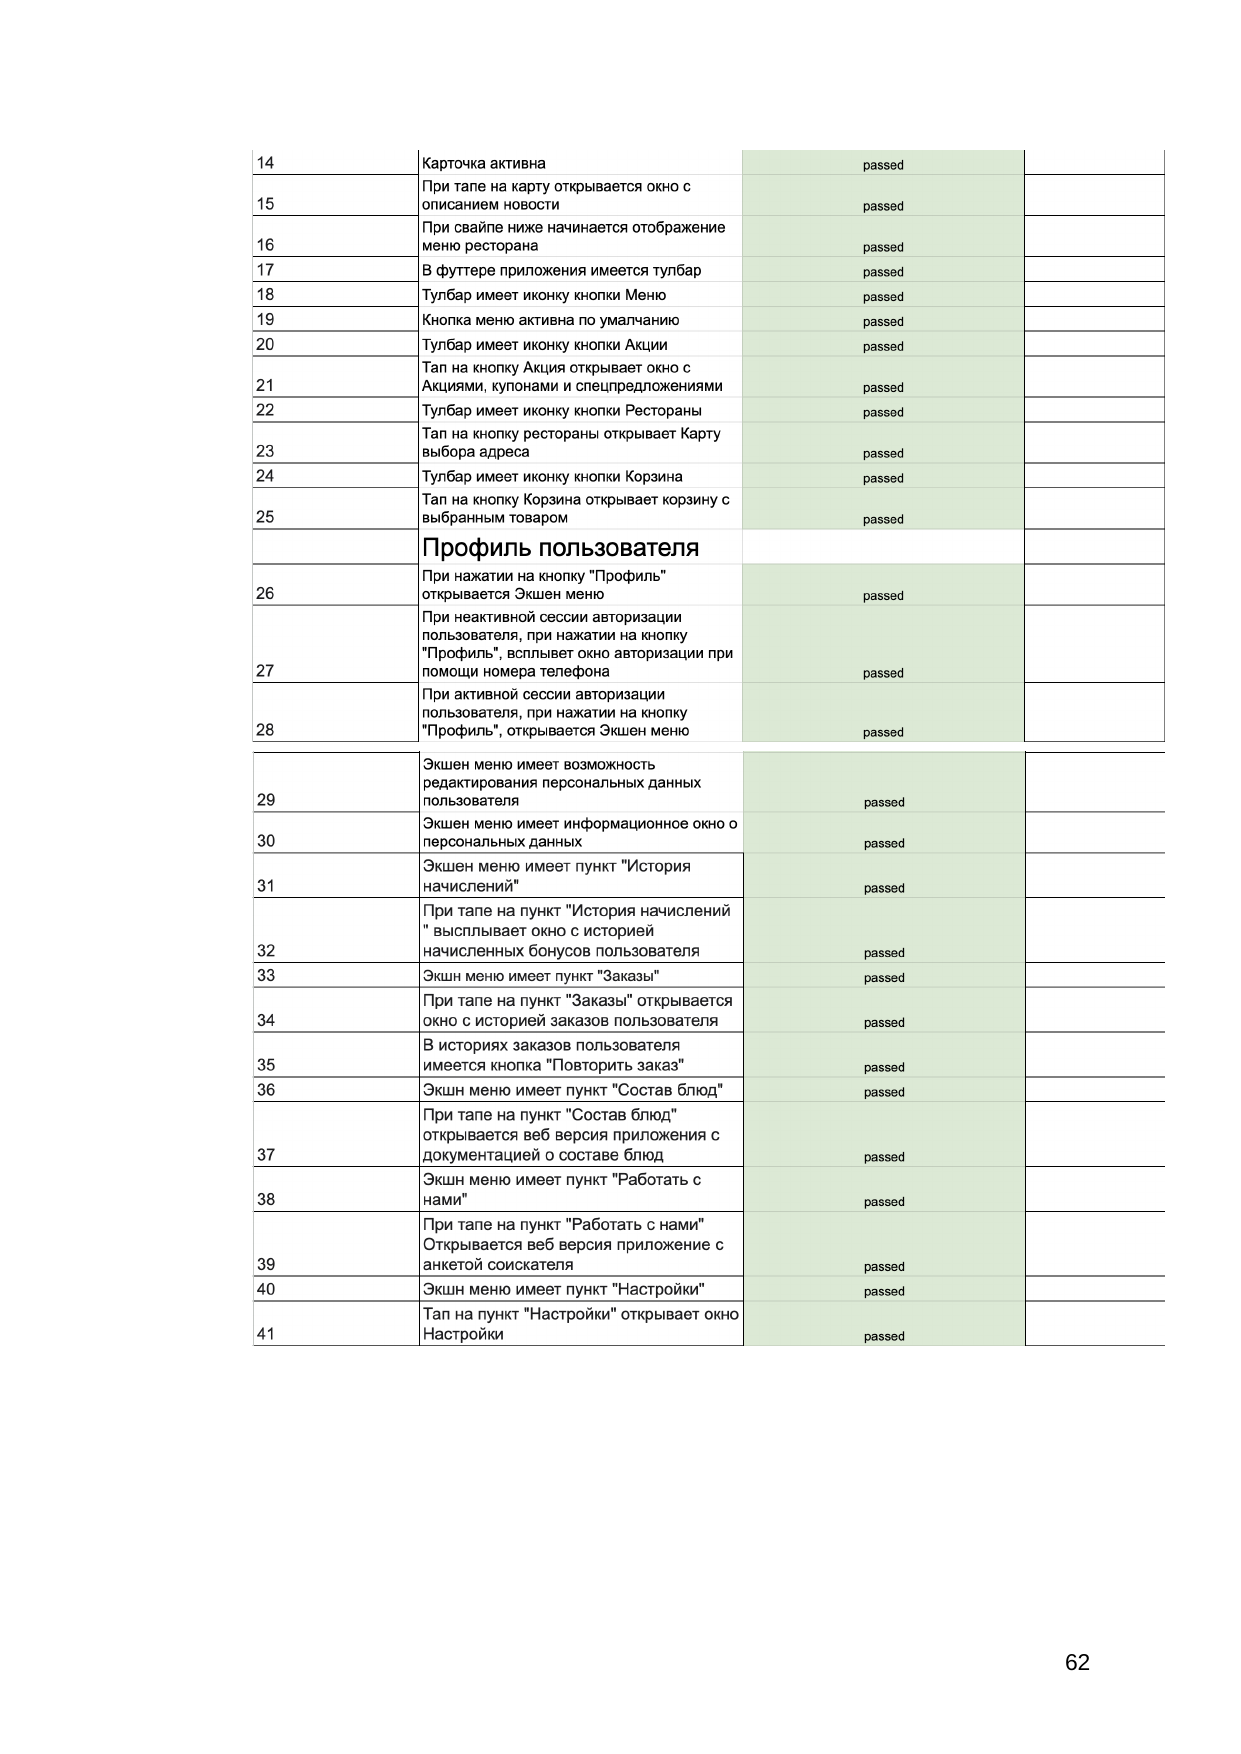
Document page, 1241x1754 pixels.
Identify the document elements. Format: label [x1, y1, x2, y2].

picture [252, 751, 1165, 1346]
picture [252, 150, 1165, 742]
